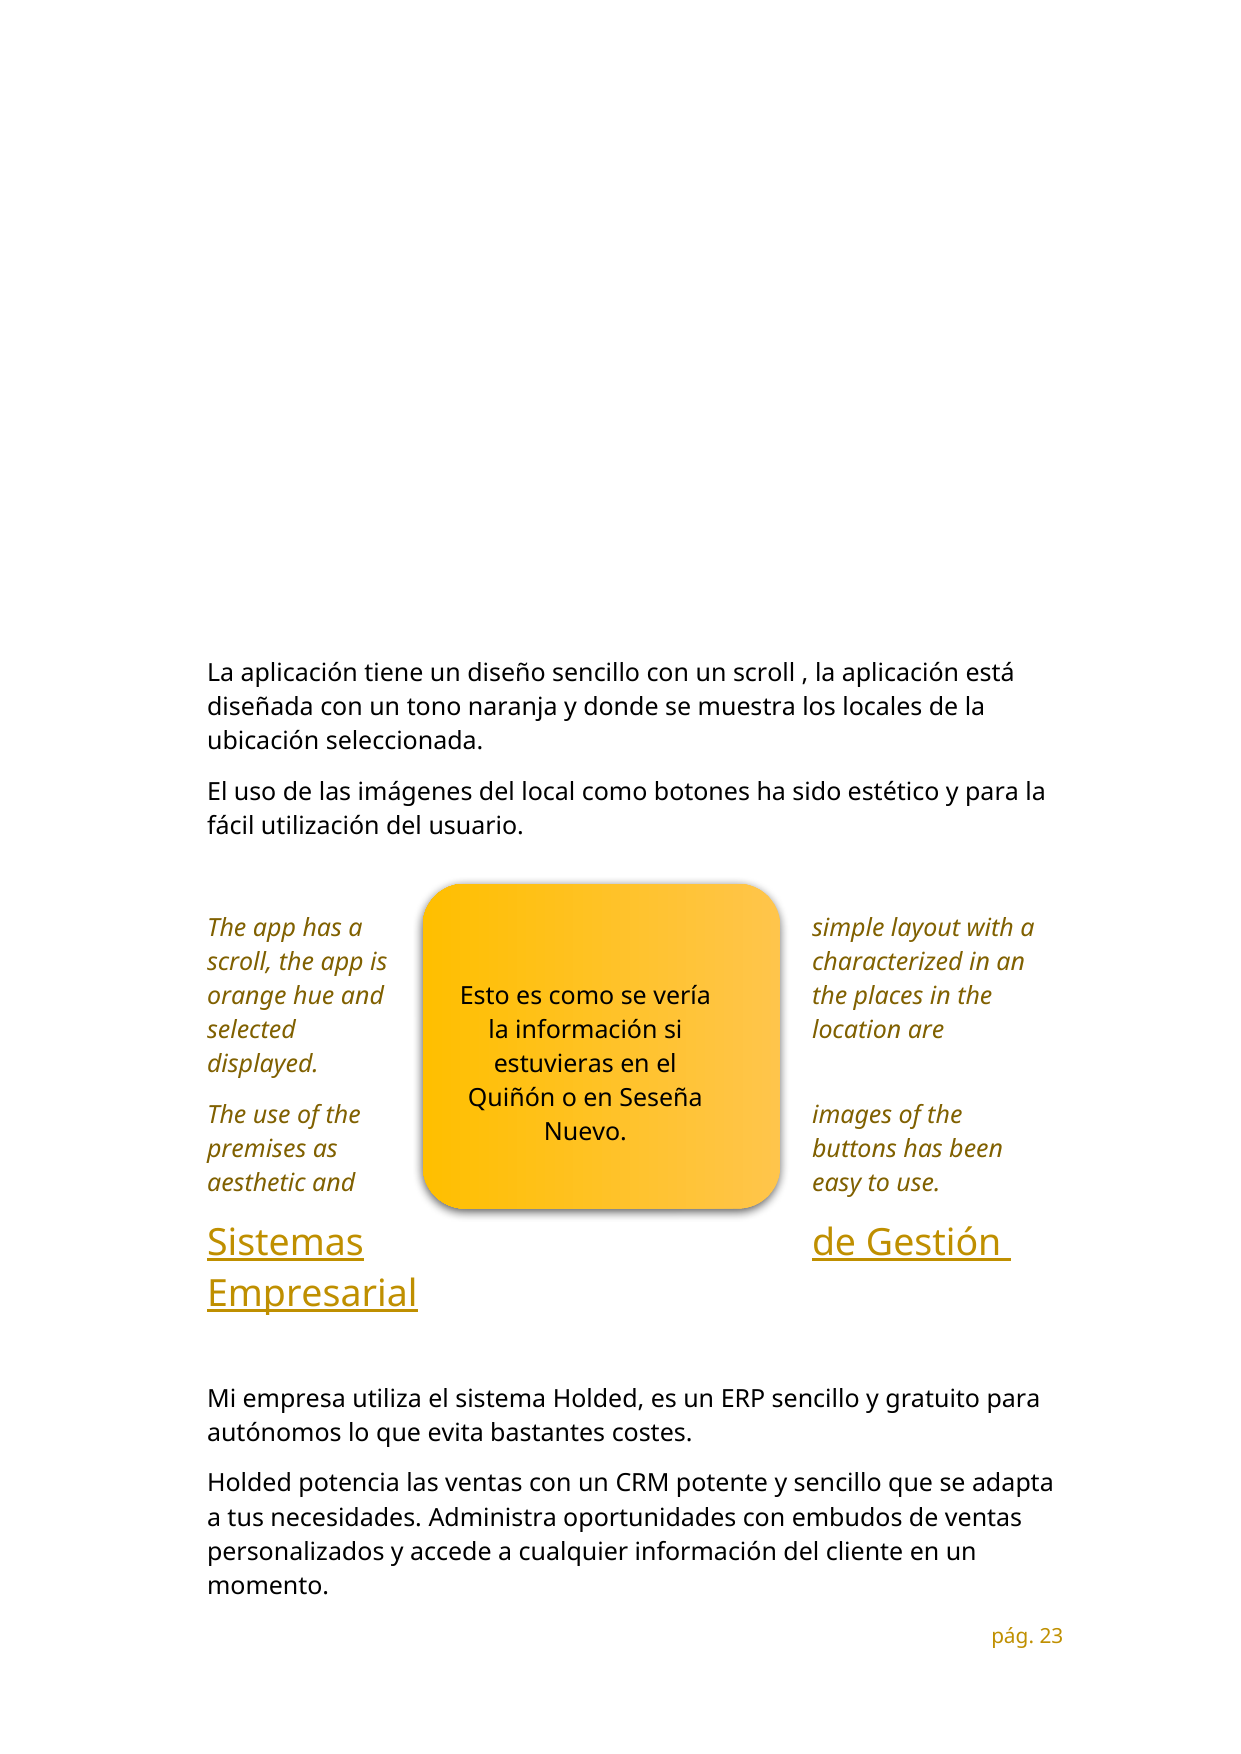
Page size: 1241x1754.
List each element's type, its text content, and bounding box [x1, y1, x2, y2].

text El uso de las imágenes del local como botones ha sido estético y para la fácil utilización del usuario. [207, 774, 1063, 842]
text The app has a simple layout with a scroll, the app is characterized in an orange hue and the places in the selected location are displayed. [783, 909, 1063, 1079]
text La aplicación tiene un diseño sencillo con un scroll , la aplicación está diseñada con un tono naranja y donde se muestra los locales de la ubicación seleccionada. [207, 655, 1063, 757]
text The app has a simple layout with a scroll, the app is characterized in an orange hue and the places in the selected location are displayed. [207, 909, 418, 1079]
text Holded potencia las ventas con un CRM potente y sencillo que se adapta a tus necesidades. Administra oportunidades con embudos de ventas personalizados y accede a cualquier información del cliente en un momento. [207, 1465, 1063, 1601]
text The use of the images of the premises as buttons has been aesthetic and easy to use. [207, 1096, 423, 1198]
text The use of the images of the premises as buttons has been aesthetic and easy to use. [779, 1096, 1063, 1198]
text Mi empresa utiliza el sistema Holded, es un ERP sencillo y gratuito para autónomos lo que evita bastantes costes. [207, 1380, 1063, 1448]
text Sistemas de Gestión Empresarial [207, 1215, 1063, 1317]
